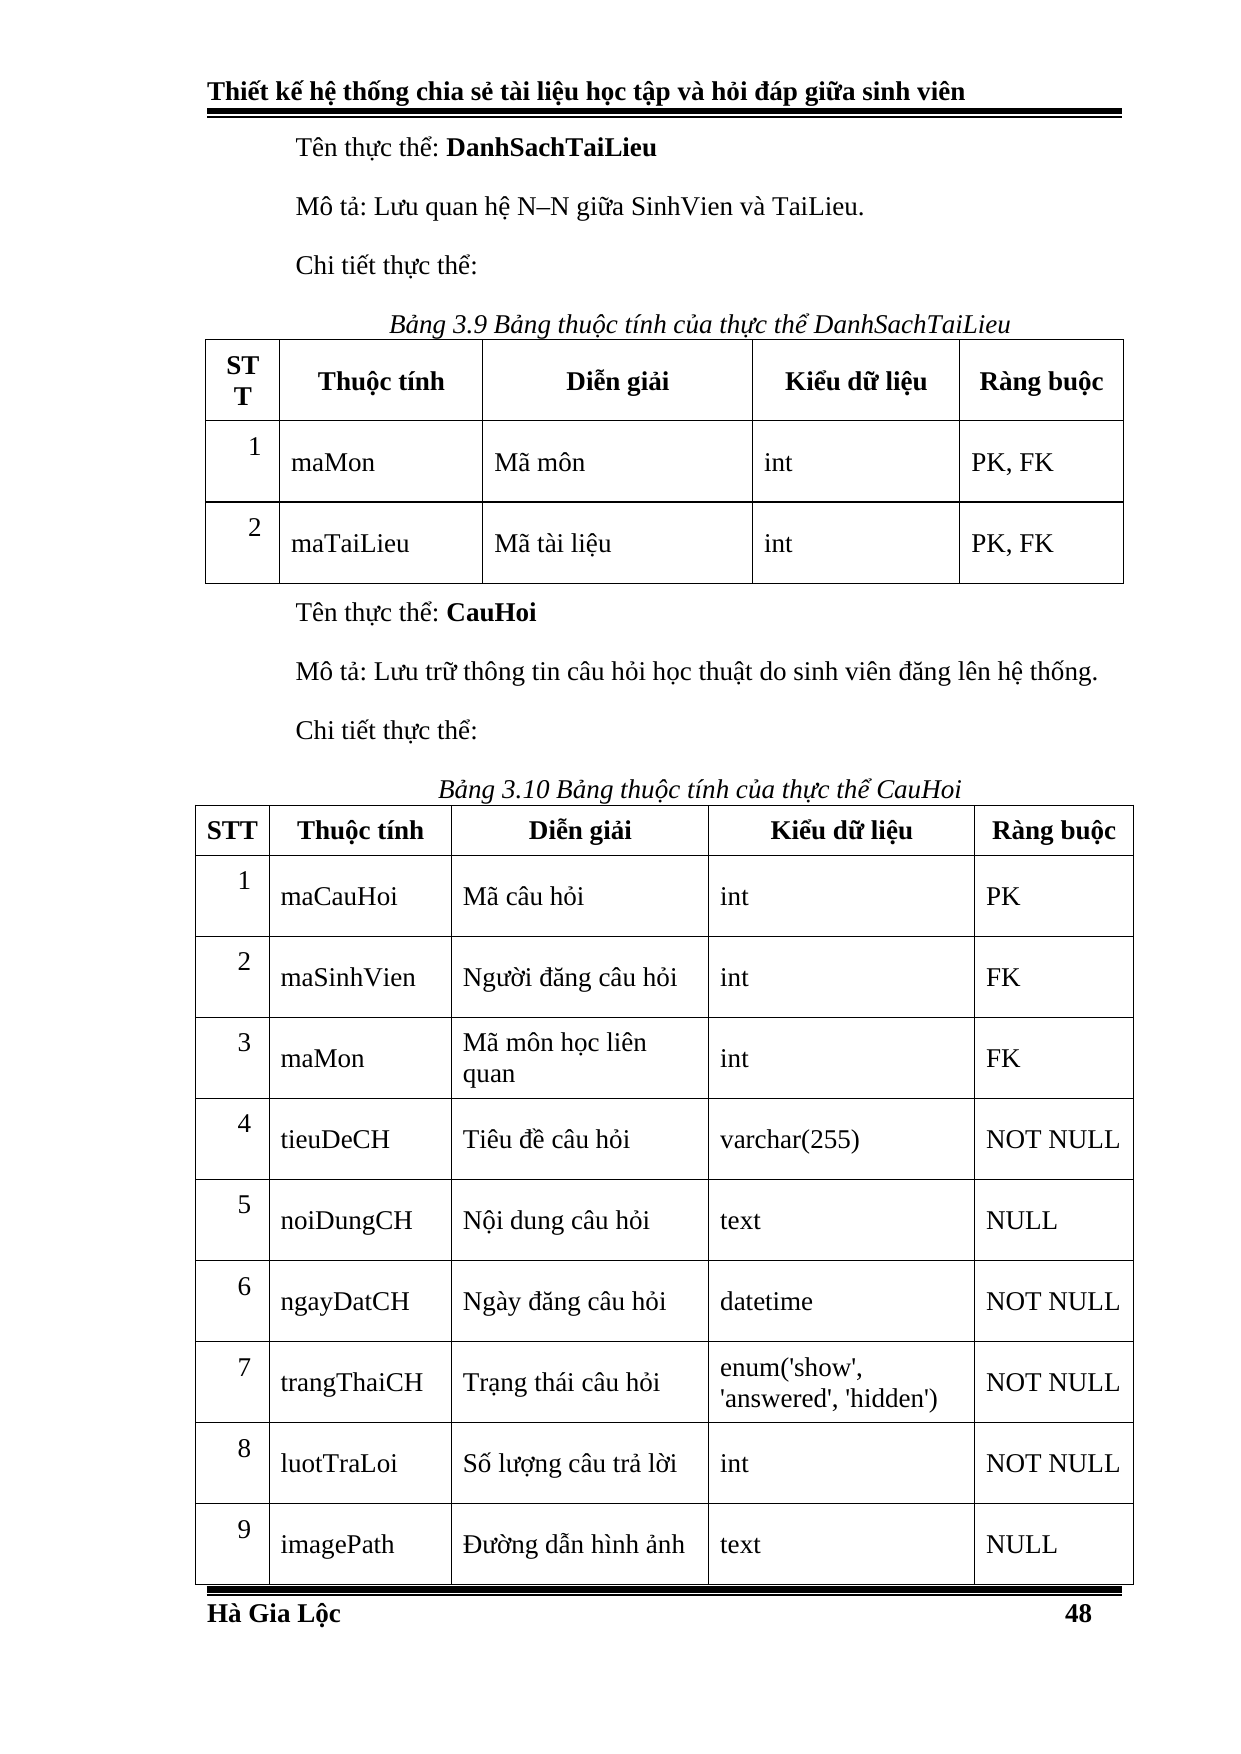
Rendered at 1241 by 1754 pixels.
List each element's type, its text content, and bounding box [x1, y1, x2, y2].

table_cell maCauHoi [270, 856, 451, 936]
table_header Kiểu dữ liệu [753, 340, 959, 420]
table_cell int [709, 1423, 974, 1503]
table_cell trangThaiCH [270, 1342, 451, 1422]
table_cell int [753, 421, 959, 501]
table_header Diễn giải [483, 340, 752, 420]
table_cell maMon [280, 421, 482, 501]
table_cell NOT NULL [975, 1423, 1133, 1503]
table_cell text [709, 1504, 974, 1584]
table_cell NOT NULL [975, 1342, 1133, 1422]
text Tên thực thể: CauHoi [207, 596, 1122, 627]
table_cell PK [975, 856, 1133, 936]
table_cell [196, 1342, 269, 1422]
table_cell [206, 421, 279, 501]
table_cell int [709, 1018, 974, 1098]
table_cell Mã tài liệu [483, 503, 752, 582]
table_cell Mã câu hỏi [452, 856, 708, 936]
table_cell maTaiLieu [280, 503, 482, 582]
table_cell FK [975, 937, 1133, 1017]
table_header Thuộc tính [280, 340, 482, 420]
table_cell Nội dung câu hỏi [452, 1180, 708, 1260]
table_cell [196, 937, 269, 1017]
table_cell FK [975, 1018, 1133, 1098]
table_header Diễn giải [452, 806, 708, 854]
table_cell [196, 1018, 269, 1098]
table_cell enum('show', 'answered', 'hidden') [709, 1342, 974, 1422]
table_cell [196, 856, 269, 936]
table_header STT [206, 340, 279, 420]
table_cell NOT NULL [975, 1099, 1133, 1179]
table_header Thuộc tính [270, 806, 451, 854]
table_cell Ngày đăng câu hỏi [452, 1261, 708, 1341]
table_cell int [709, 937, 974, 1017]
table_cell [196, 1180, 269, 1260]
table_cell int [753, 503, 959, 582]
table_cell Đường dẫn hình ảnh [452, 1504, 708, 1584]
table_cell [206, 503, 279, 582]
table_cell noiDungCH [270, 1180, 451, 1260]
table_cell tieuDeCH [270, 1099, 451, 1179]
table_cell PK, FK [960, 503, 1123, 582]
text Bảng 3.10 Bảng thuộc tính của thực thể CauHoi [207, 773, 1122, 804]
table_cell [196, 1423, 269, 1503]
table_header Ràng buộc [975, 806, 1133, 854]
text Mô tả: Lưu trữ thông tin câu hỏi học thuật do sinh viên đăng lên hệ thống. [207, 655, 1122, 686]
table_header STT [196, 806, 269, 854]
table_cell NOT NULL [975, 1261, 1133, 1341]
table_cell Người đăng câu hỏi [452, 937, 708, 1017]
table_cell Trạng thái câu hỏi [452, 1342, 708, 1422]
text Chi tiết thực thể: [207, 249, 1122, 280]
table_header Kiểu dữ liệu [709, 806, 974, 854]
table_cell int [709, 856, 974, 936]
table_cell Mã môn [483, 421, 752, 501]
table_cell ngayDatCH [270, 1261, 451, 1341]
table_cell varchar(255) [709, 1099, 974, 1179]
table_cell PK, FK [960, 421, 1123, 501]
table_cell luotTraLoi [270, 1423, 451, 1503]
table_cell maMon [270, 1018, 451, 1098]
table_cell [196, 1261, 269, 1341]
table_cell text [709, 1180, 974, 1260]
table_cell Mã môn học liên quan [452, 1018, 708, 1098]
table_cell datetime [709, 1261, 974, 1341]
table_cell NULL [975, 1180, 1133, 1260]
text Bảng 3.9 Bảng thuộc tính của thực thể DanhSachTaiLieu [207, 308, 1122, 339]
text Tên thực thể: DanhSachTaiLieu [207, 131, 1122, 162]
text Chi tiết thực thể: [207, 714, 1122, 745]
table_cell NULL [975, 1504, 1133, 1584]
table_cell imagePath [270, 1504, 451, 1584]
table_header Ràng buộc [960, 340, 1123, 420]
text Mô tả: Lưu quan hệ N–N giữa SinhVien và TaiLieu. [207, 190, 1122, 221]
table_cell Tiêu đề câu hỏi [452, 1099, 708, 1179]
table_cell Số lượng câu trả lời [452, 1423, 708, 1503]
table_cell [196, 1099, 269, 1179]
table_cell maSinhVien [270, 937, 451, 1017]
table_cell [196, 1504, 269, 1584]
